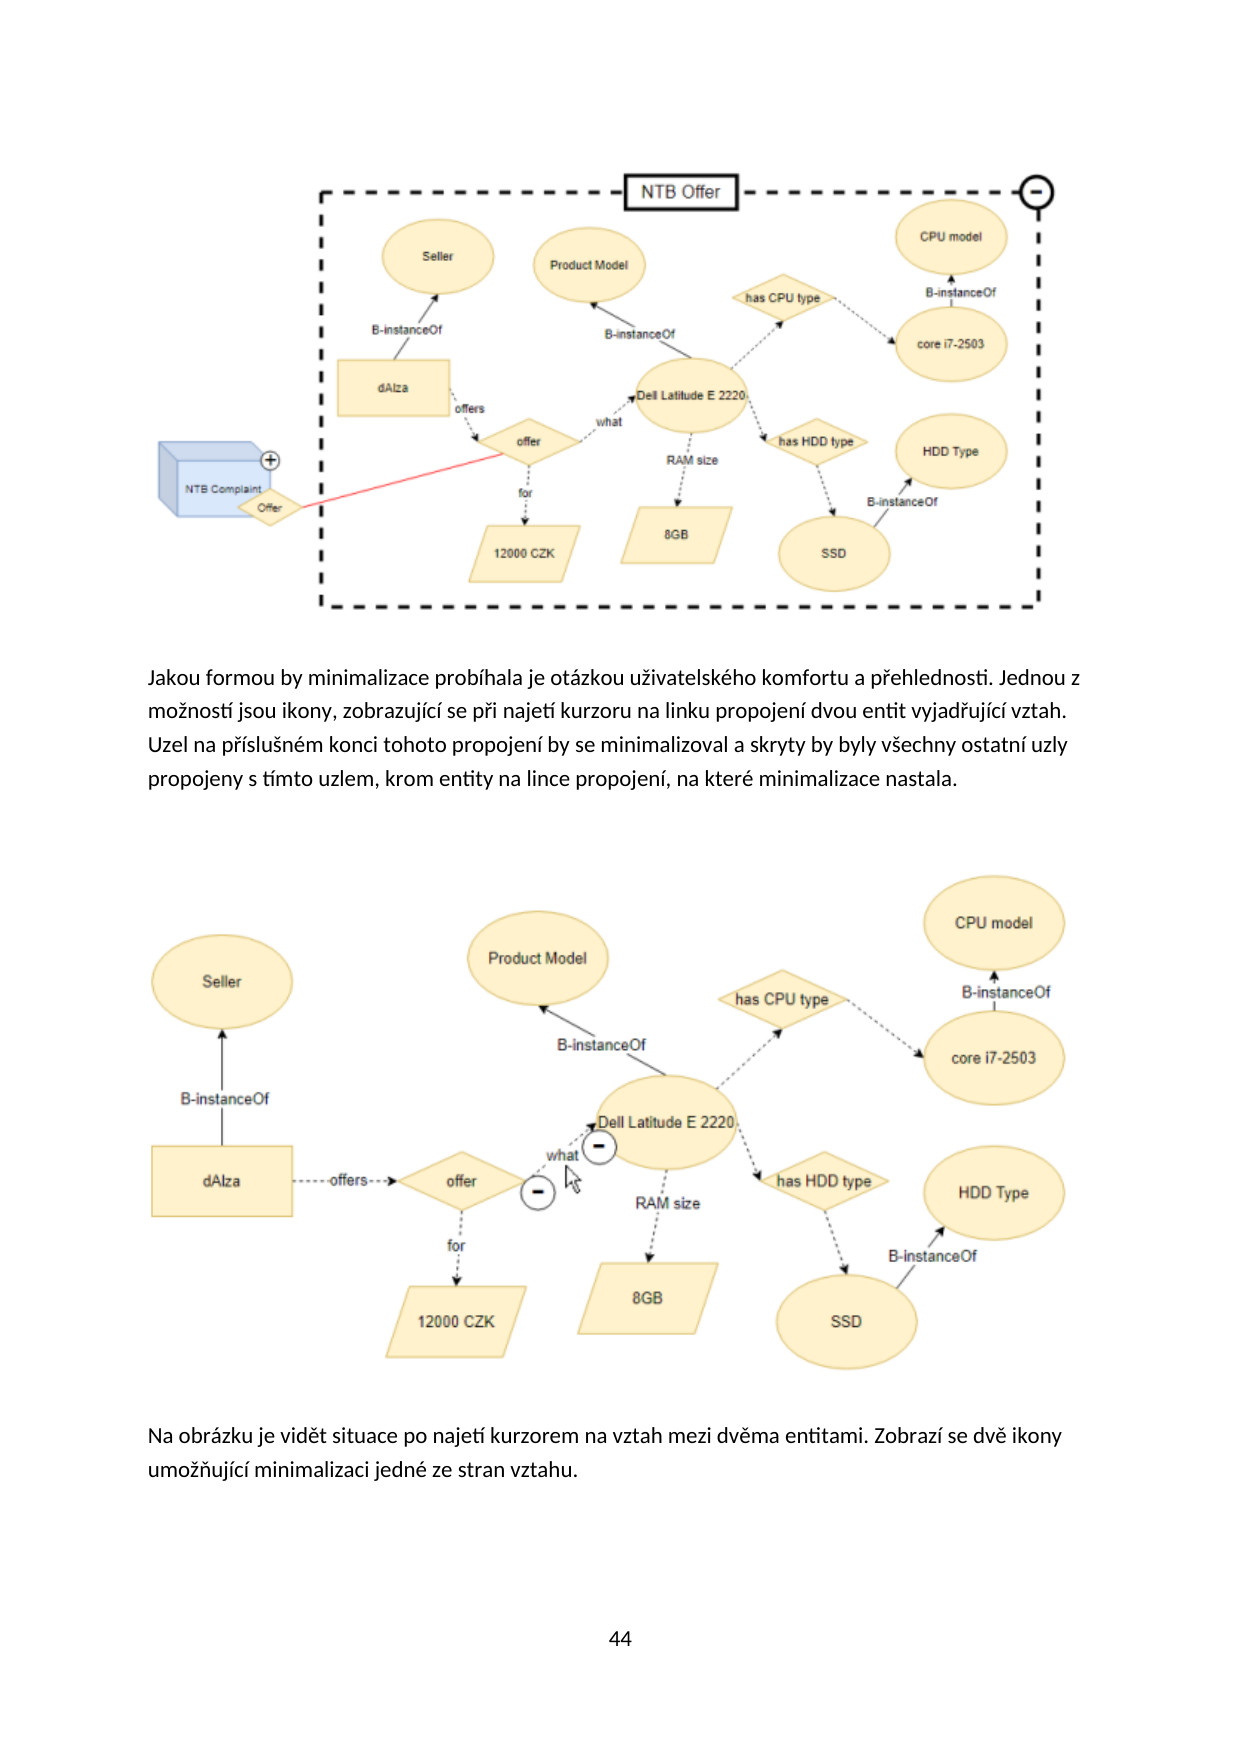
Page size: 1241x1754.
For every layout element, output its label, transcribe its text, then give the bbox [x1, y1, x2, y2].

text Na obrázku je vidět situace po najetí kurzorem na vztah mezi dvěma entitami. Zobrazí se dvě ikony umožňující minimalizaci jedné ze stran vztahu. [148, 1421, 1093, 1483]
picture [147, 147, 1088, 635]
picture [147, 820, 1088, 1393]
text Jakou formou by minimalizace probíhala je otázkou uživatelského komfortu a přehlednosti. Jednou z možností jsou ikony, zobrazující se při najetí kurzoru na linku propojení dvou entit vyjadřující vztah. Uzel na příslušném konci tohoto propojení by se minimalizoval a skryty by byly všechny ostatní uzly propojeny s tímto uzlem, krom entity na lince propojení, na které minimalizace nastala. [148, 663, 1093, 792]
